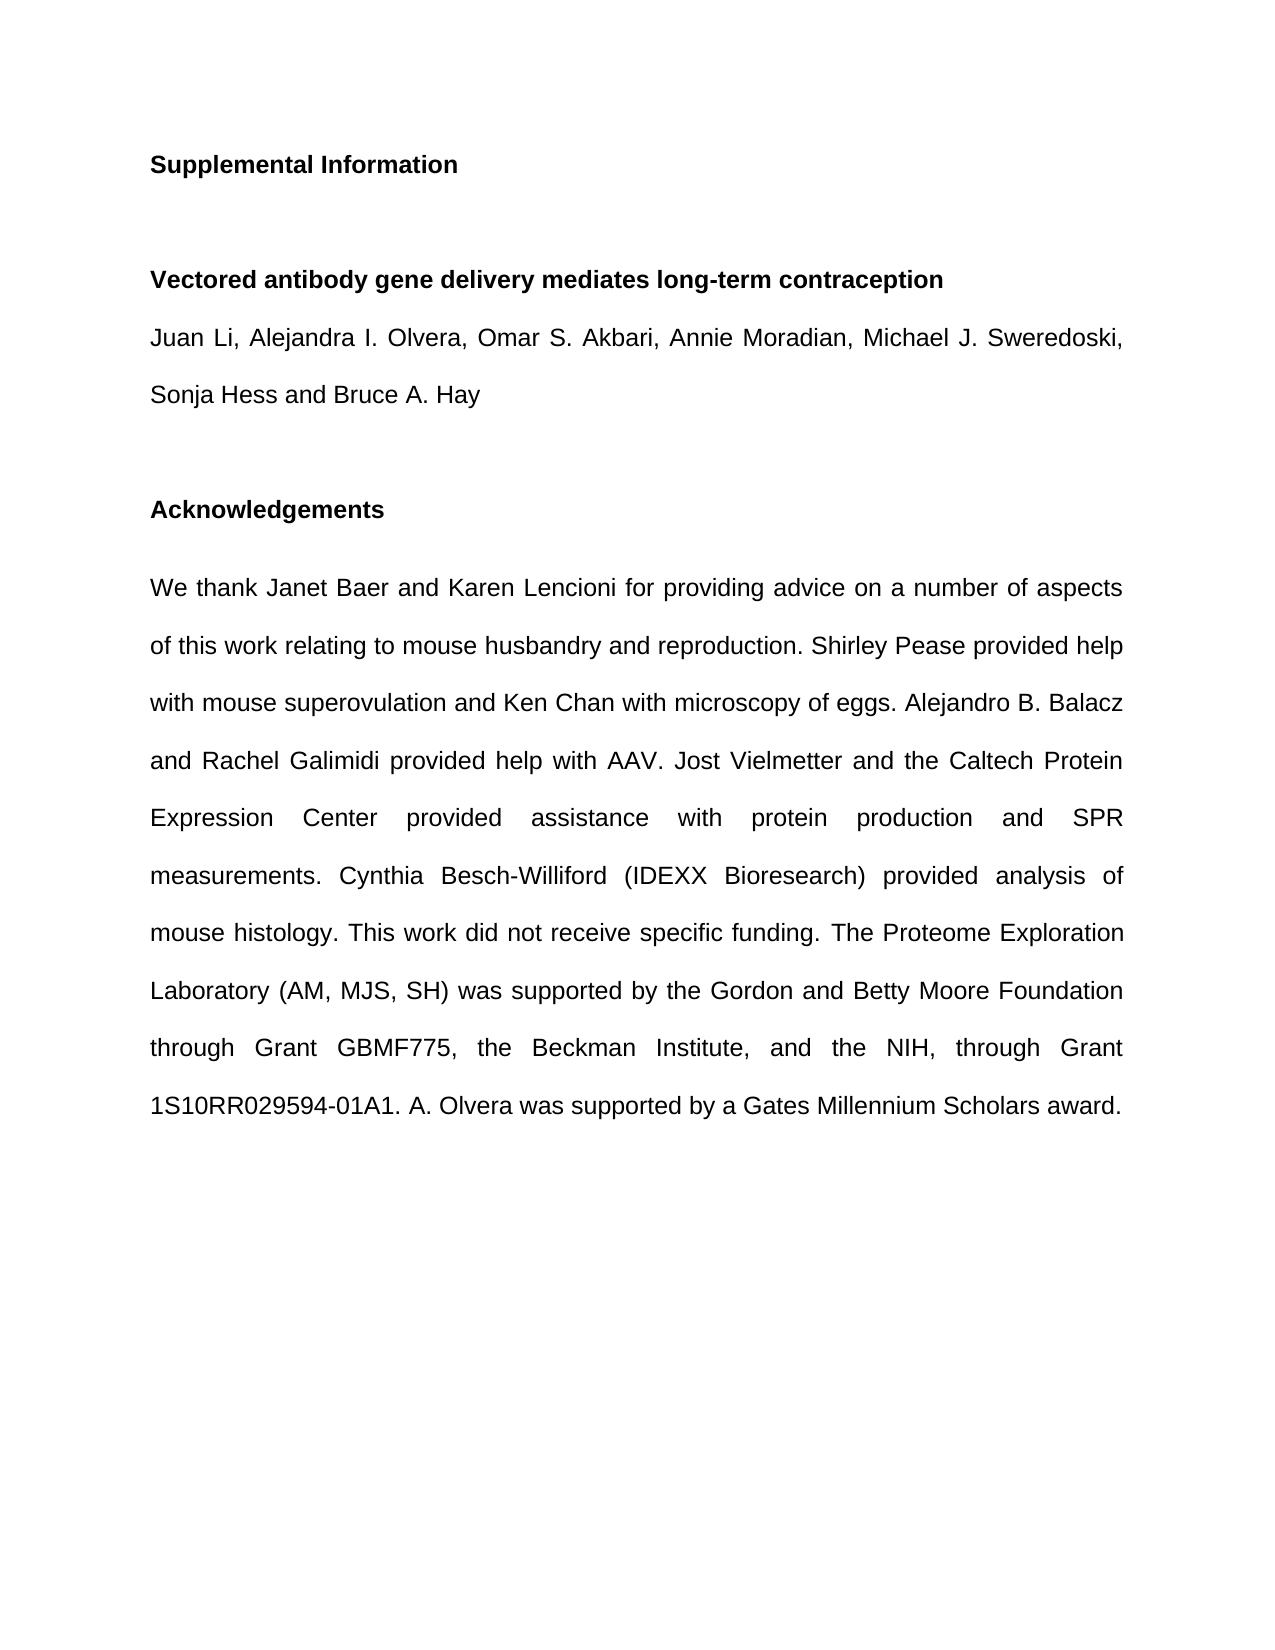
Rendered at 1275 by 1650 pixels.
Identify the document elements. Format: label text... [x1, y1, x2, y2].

text Juan Li, Alejandra I. Olvera, Omar S. Akbari, Annie Moradian, Michael J. Sweredoski, Sonja Hess and Bruce A. Hay [150, 322, 1125, 409]
text Supplemental Information [150, 150, 1125, 179]
text We thank Janet Baer and Karen Lencioni for providing advice on a number of aspects of this work relating to mouse husbandry and reproduction. Shirley Pease provided help with mouse superovulation and Ken Chan with microscopy of eggs. Alejandro B. Balacz and Rachel Galimidi provided help with AAV. Jost Vielmetter and the Caltech Protein Expression Center provided assistance with protein production and SPR measurements. Cynthia Besch-Williford (IDEXX Bioresearch) provided analysis of mouse histology. This work did not receive specific funding. The Proteome Exploration Laboratory (AM, MJS, SH) was supported by the Gordon and Betty Moore Foundation through Grant GBMF775, the Beckman Institute, and the NIH, through Grant 1S10RR029594-01A1. A. Olvera was supported by a Gates Millennium Scholars award. [150, 573, 1125, 1119]
text Acknowledgements [150, 495, 1125, 524]
text Vectored antibody gene delivery mediates long-term contraception [150, 265, 1125, 294]
